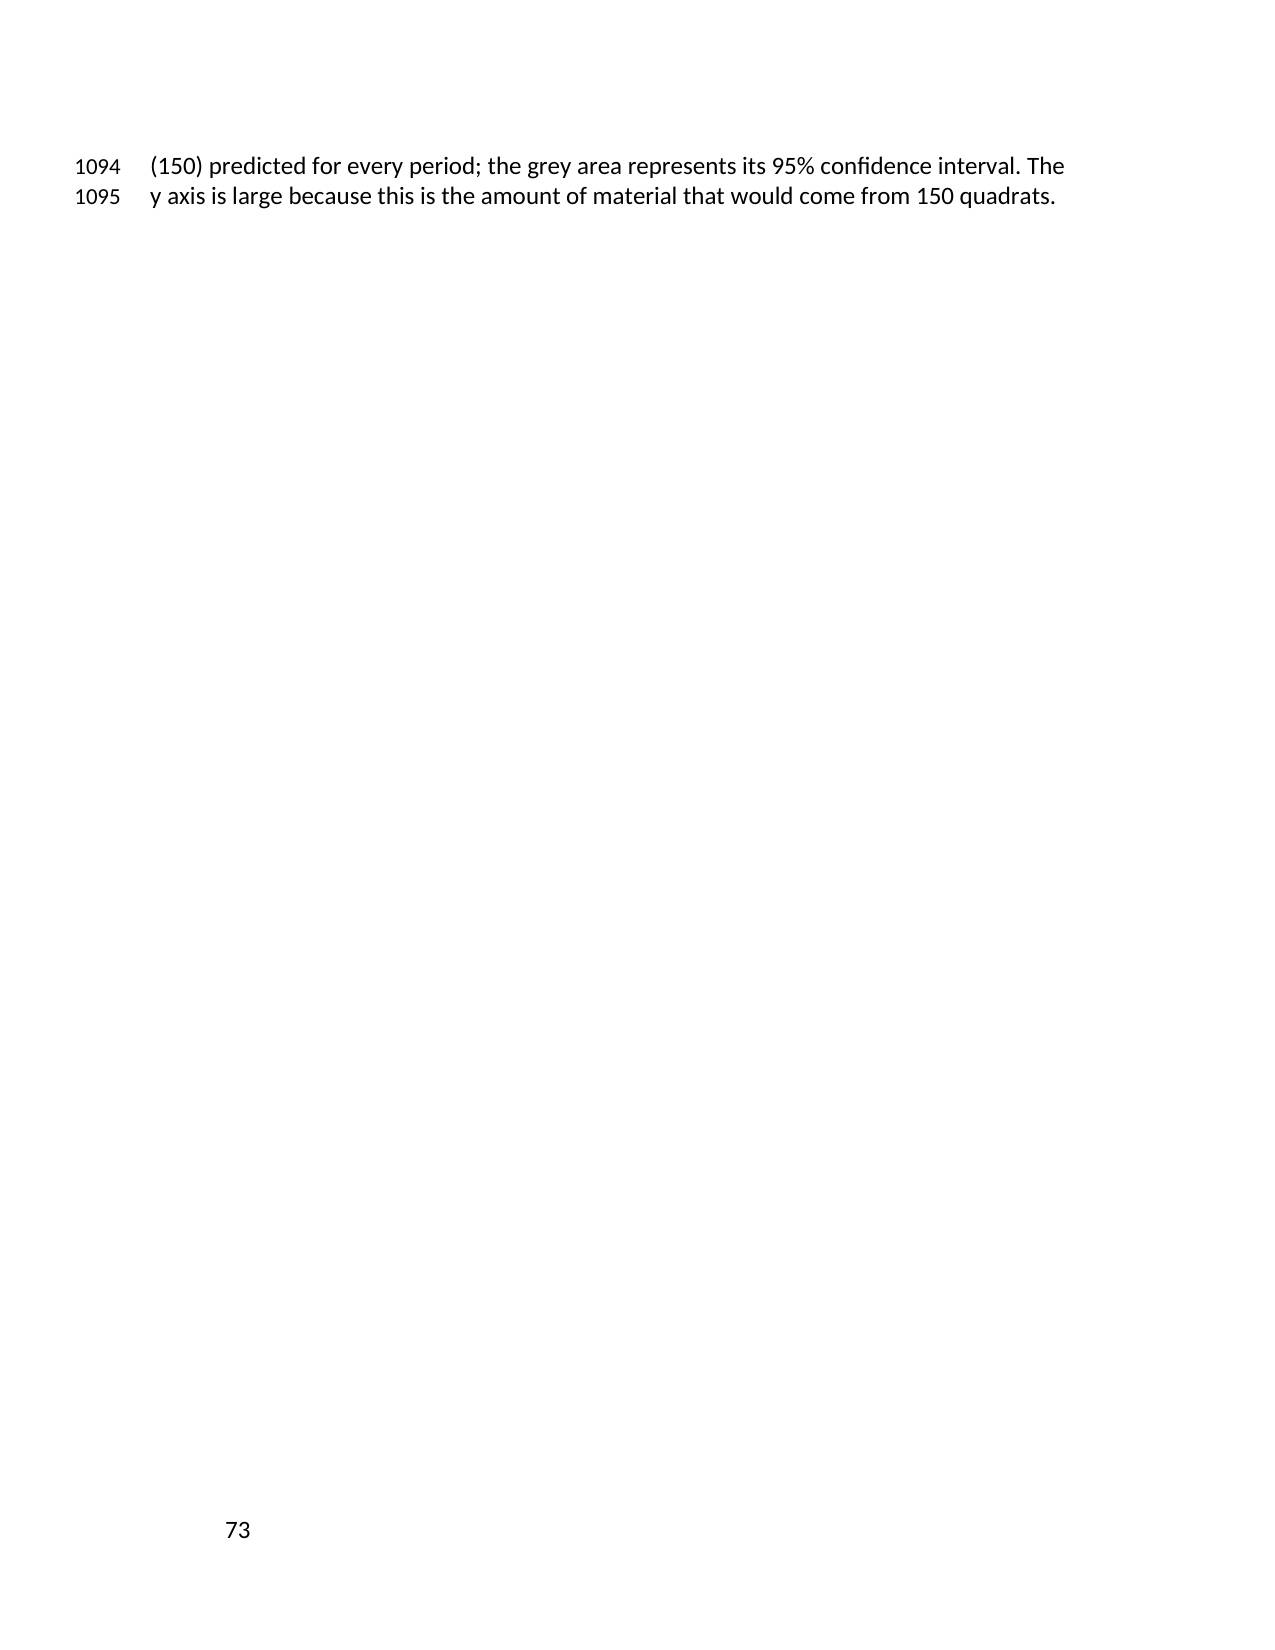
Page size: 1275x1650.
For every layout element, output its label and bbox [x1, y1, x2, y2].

text [150, 150, 1125, 211]
